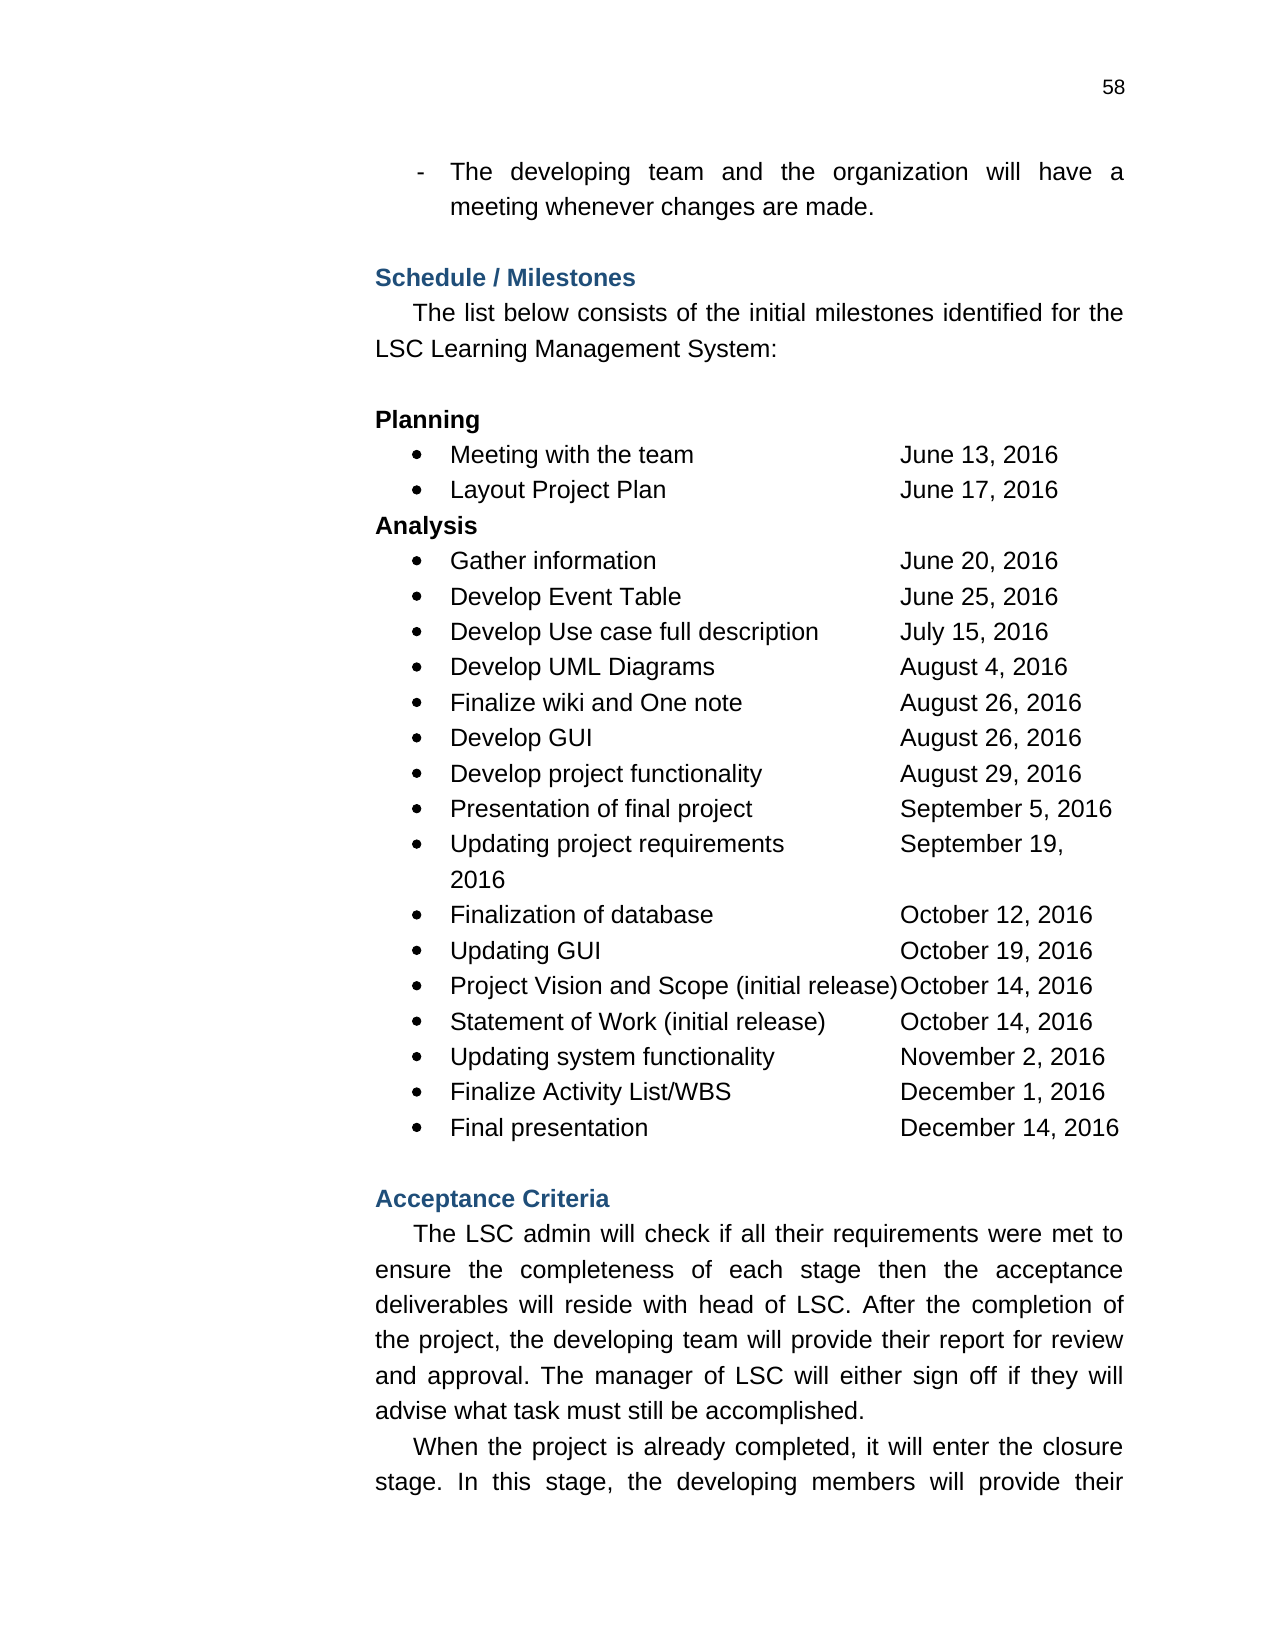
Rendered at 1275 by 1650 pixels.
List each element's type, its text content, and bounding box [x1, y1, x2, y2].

list Finalize wiki and One note August 26, 2016 [412, 681, 1125, 717]
list Updating system functionality November 2, 2016 [412, 1035, 1125, 1071]
text The list below consists of the initial milestones identified for the LSC Learning Management System: [375, 292, 1125, 362]
list Finalization of database October 12, 2016 [412, 894, 1125, 929]
list Gather information June 20, 2016 [412, 539, 1125, 575]
text The LSC admin will check if all their requirements were met to ensure the completeness of each stage then the acceptance deliverables will reside with head of LSC. After the completion of the project, the developing team will provide their report for review and approval. The manager of LSC will either sign off if they will advise what task must still be accomplished. [375, 1212, 1125, 1425]
list Develop GUI August 26, 2016 [412, 717, 1125, 752]
list Meeting with the team June 13, 2016 [412, 433, 1125, 469]
list Finalize Activity List/WBS December 1, 2016 [412, 1071, 1125, 1106]
list Develop Use case full description July 15, 2016 [412, 610, 1125, 646]
list Presentation of final project September 5, 2016 [412, 787, 1125, 823]
list Layout Project Plan June 17, 2016 [412, 469, 1125, 504]
list Final presentation December 14, 2016 [412, 1106, 1125, 1142]
list Develop UML Diagrams August 4, 2016 [412, 646, 1125, 681]
list Develop project functionality August 29, 2016 [412, 752, 1125, 787]
text Schedule / Milestones [150, 256, 1125, 292]
text Analysis [375, 504, 1125, 539]
list Develop Event Table June 25, 2016 [412, 575, 1125, 610]
list Updating GUI October 19, 2016 [412, 929, 1125, 964]
list Project Vision and Scope (initial release) October 14, 2016 [412, 964, 1125, 1000]
text - The developing team and the organization will have a meeting whenever changes are made. [375, 150, 1125, 221]
list Statement of Work (initial release) October 14, 2016 [412, 1000, 1125, 1035]
text Acceptance Criteria [375, 1177, 1125, 1212]
text Planning [375, 398, 1125, 433]
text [375, 1425, 1125, 1496]
list Updating project requirements September 19, 2016 [412, 823, 1125, 894]
